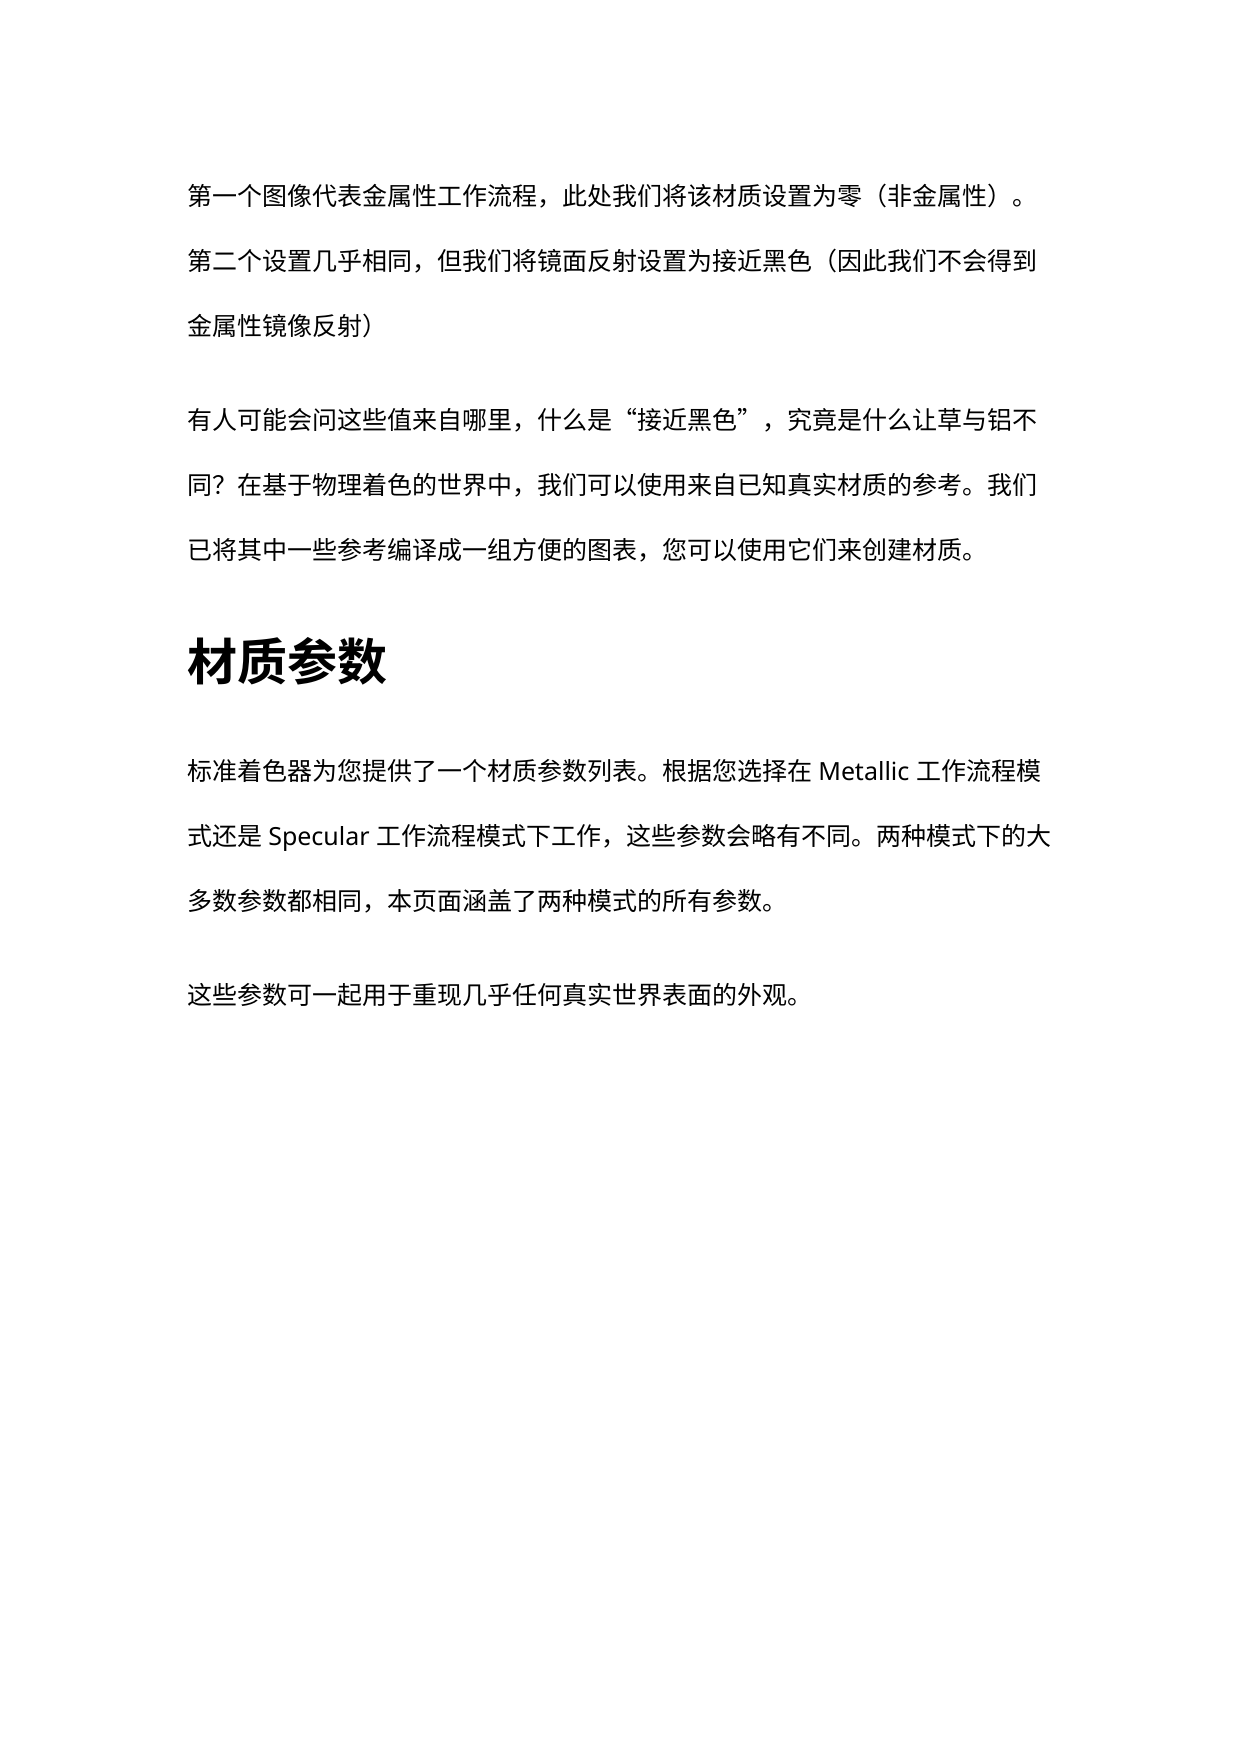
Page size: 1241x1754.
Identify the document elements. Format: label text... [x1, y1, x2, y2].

text 这些参数可一起用于重现几乎任何真实世界表面的外观。 [187, 961, 1053, 1026]
text 材质参数 [187, 610, 1053, 708]
text 标准着色器为您提供了一个材质参数列表。根据您选择在 Metallic 工作流程模式还是 Specular 工作流程模式下工作，这些参数会略有不同。两种模式下的大多数参数都相同，本页面涵盖了两种模式的所有参数。 [187, 737, 1053, 932]
text 有人可能会问这些值来自哪里，什么是“接近黑色”，究竟是什么让草与铝不同？在基于物理着色的世界中，我们可以使用来自已知真实材质的参考。我们已将其中一些参考编译成一组方便的图表，您可以使用它们来创建材质。 [187, 386, 1053, 581]
text 第一个图像代表金属性工作流程，此处我们将该材质设置为零（非金属性）。第二个设置几乎相同，但我们将镜面反射设置为接近黑色（因此我们不会得到金属性镜像反射） [187, 162, 1053, 357]
